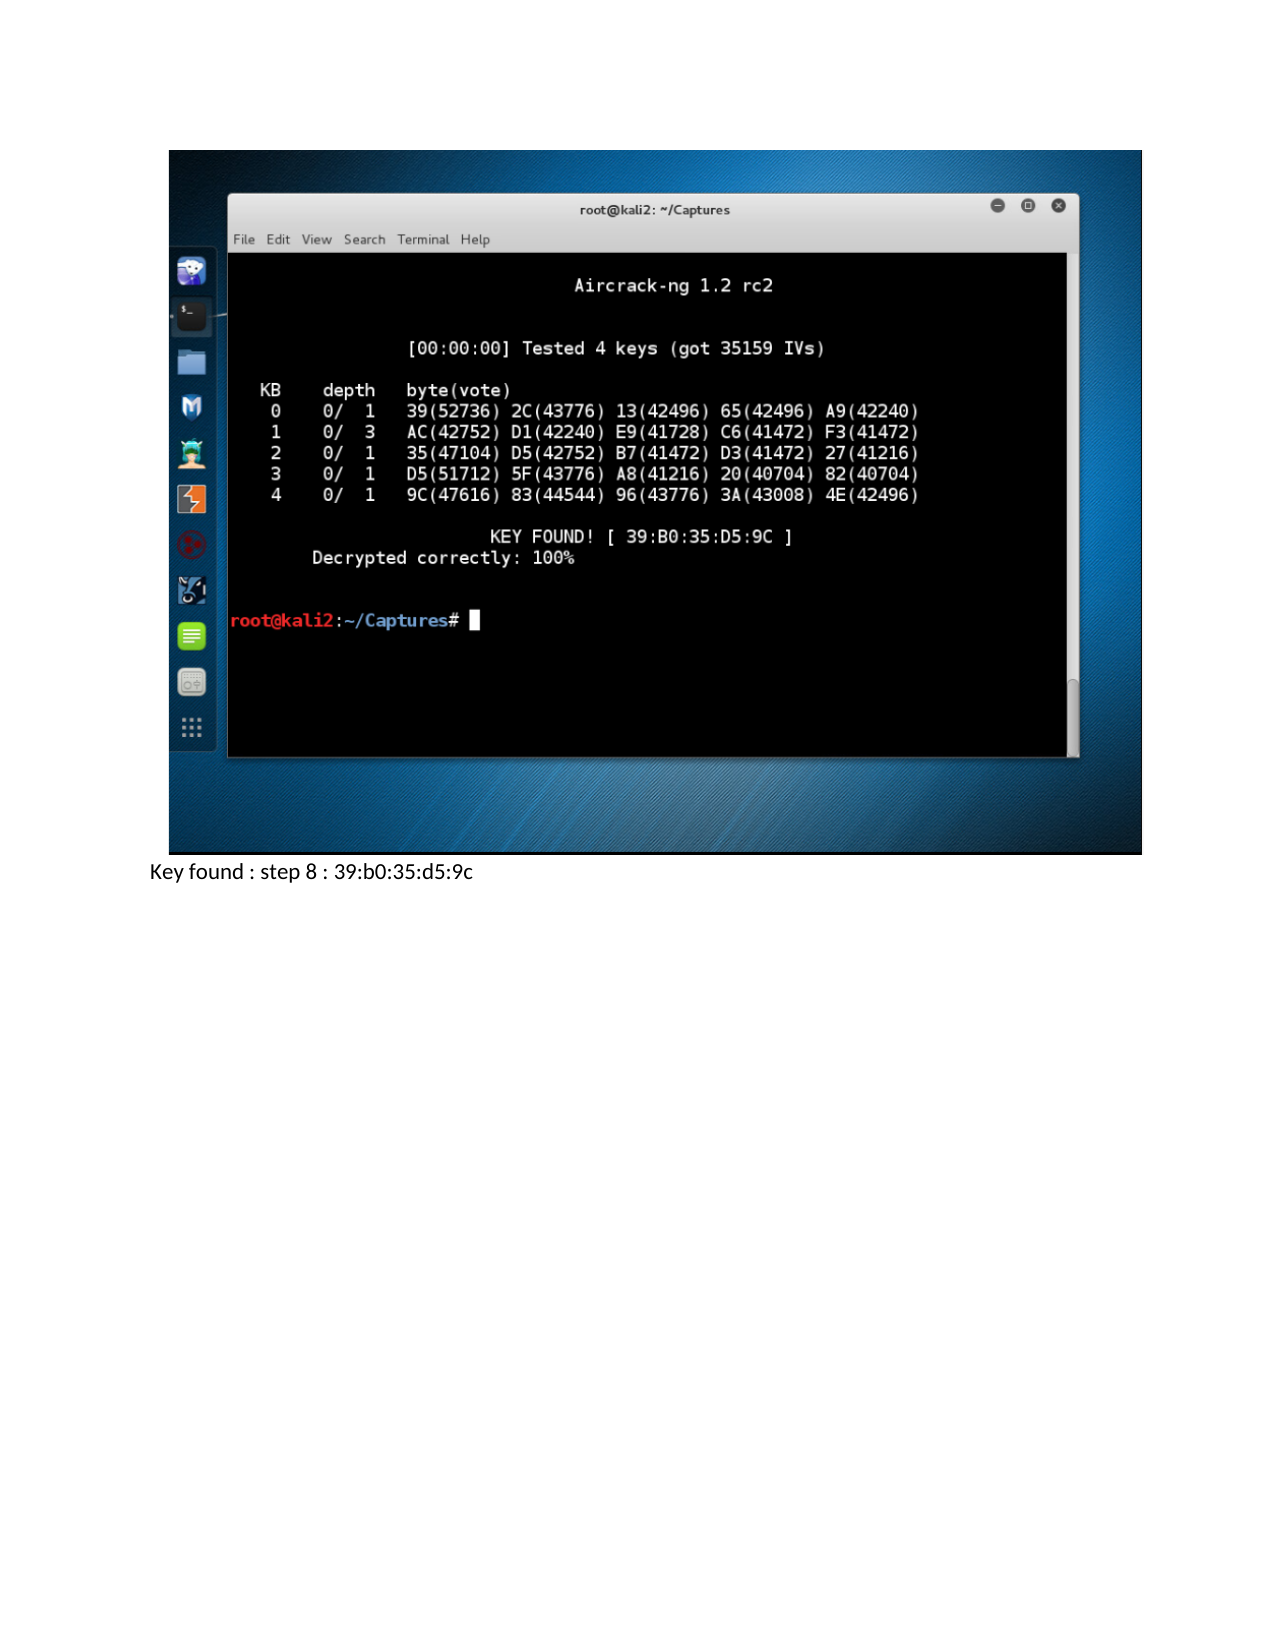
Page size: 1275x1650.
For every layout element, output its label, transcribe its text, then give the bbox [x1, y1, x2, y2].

text Key found : step 8 : 39:b0:35:d5:9c [150, 150, 1125, 885]
